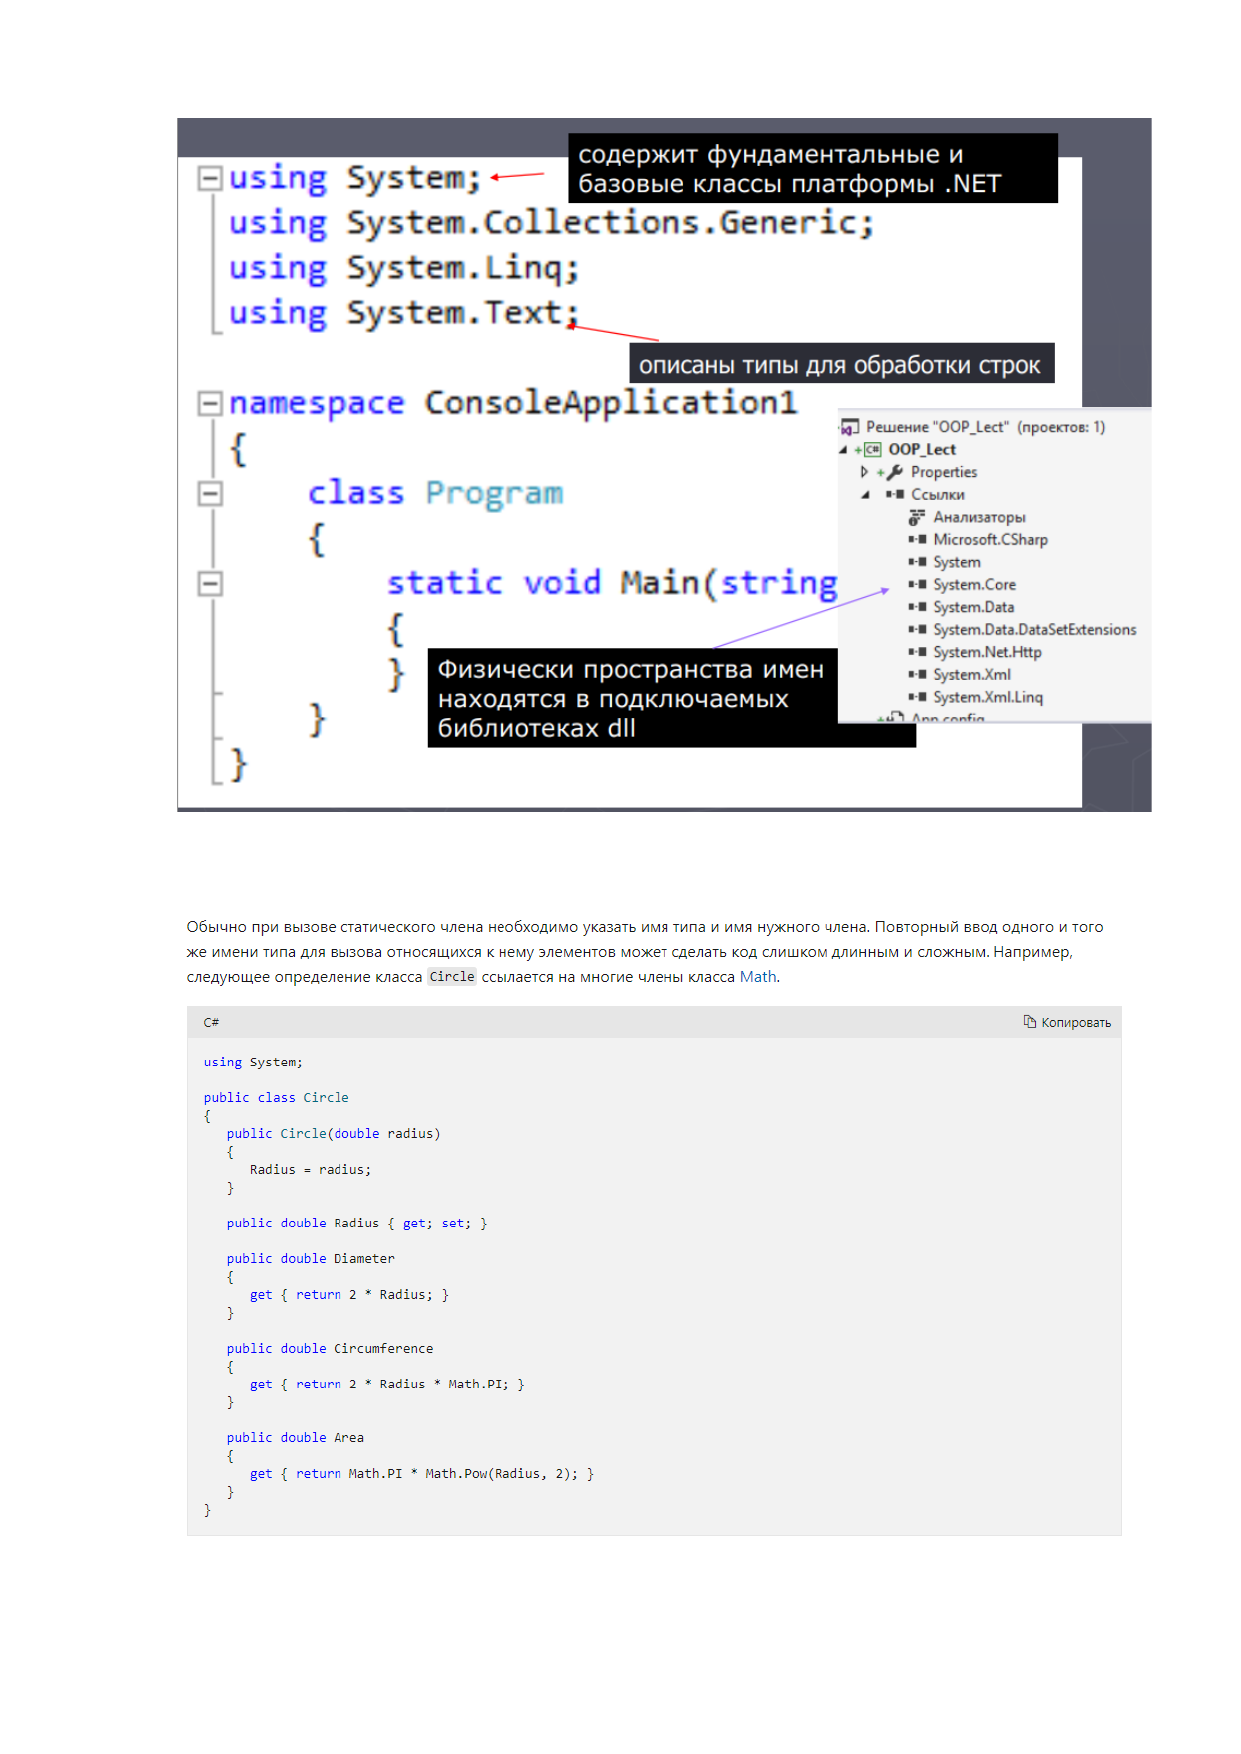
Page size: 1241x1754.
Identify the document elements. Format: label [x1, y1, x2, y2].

picture [177, 118, 1152, 812]
picture [177, 903, 1152, 1548]
